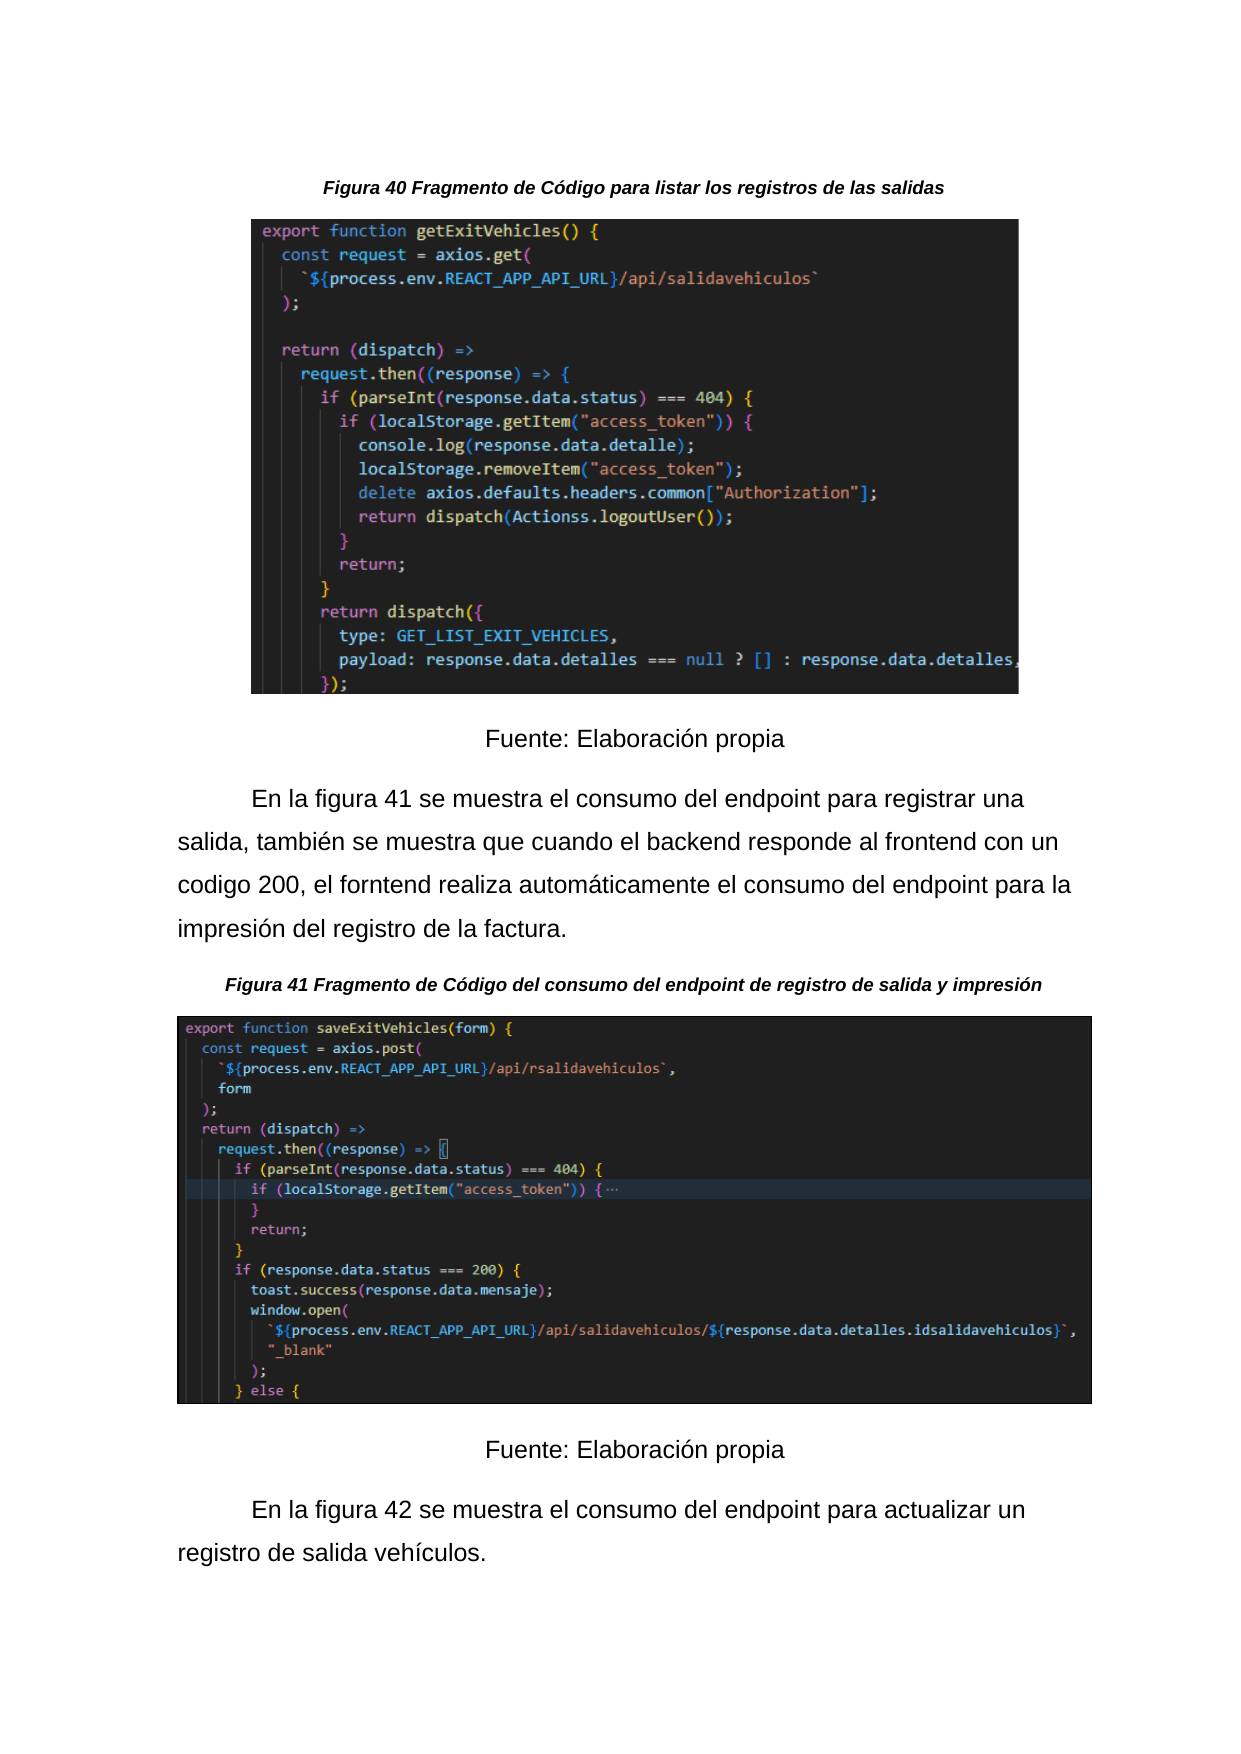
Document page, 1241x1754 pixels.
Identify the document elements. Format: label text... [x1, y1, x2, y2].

picture [251, 219, 1019, 694]
text En la figura 42 se muestra el consumo del endpoint para actualizar un registro de salida vehículos. [177, 1495, 1092, 1567]
text En la figura 41 se muestra el consumo del endpoint para registrar una salida, también se muestra que cuando el backend responde al frontend con un codigo 200, el forntend realiza automáticamente el consumo del endpoint para la impresión del registro de la factura. [177, 784, 1092, 942]
text Fuente: Elaboración propia [177, 724, 1092, 753]
text Figura 41 Fragmento de Código del consumo del endpoint de registro de salida y impresión [177, 973, 1092, 995]
text Figura 40 Fragmento de Código para listar los registros de las salidas [177, 177, 1092, 199]
text Fuente: Elaboración propia [177, 1435, 1092, 1464]
picture [179, 1017, 1091, 1403]
